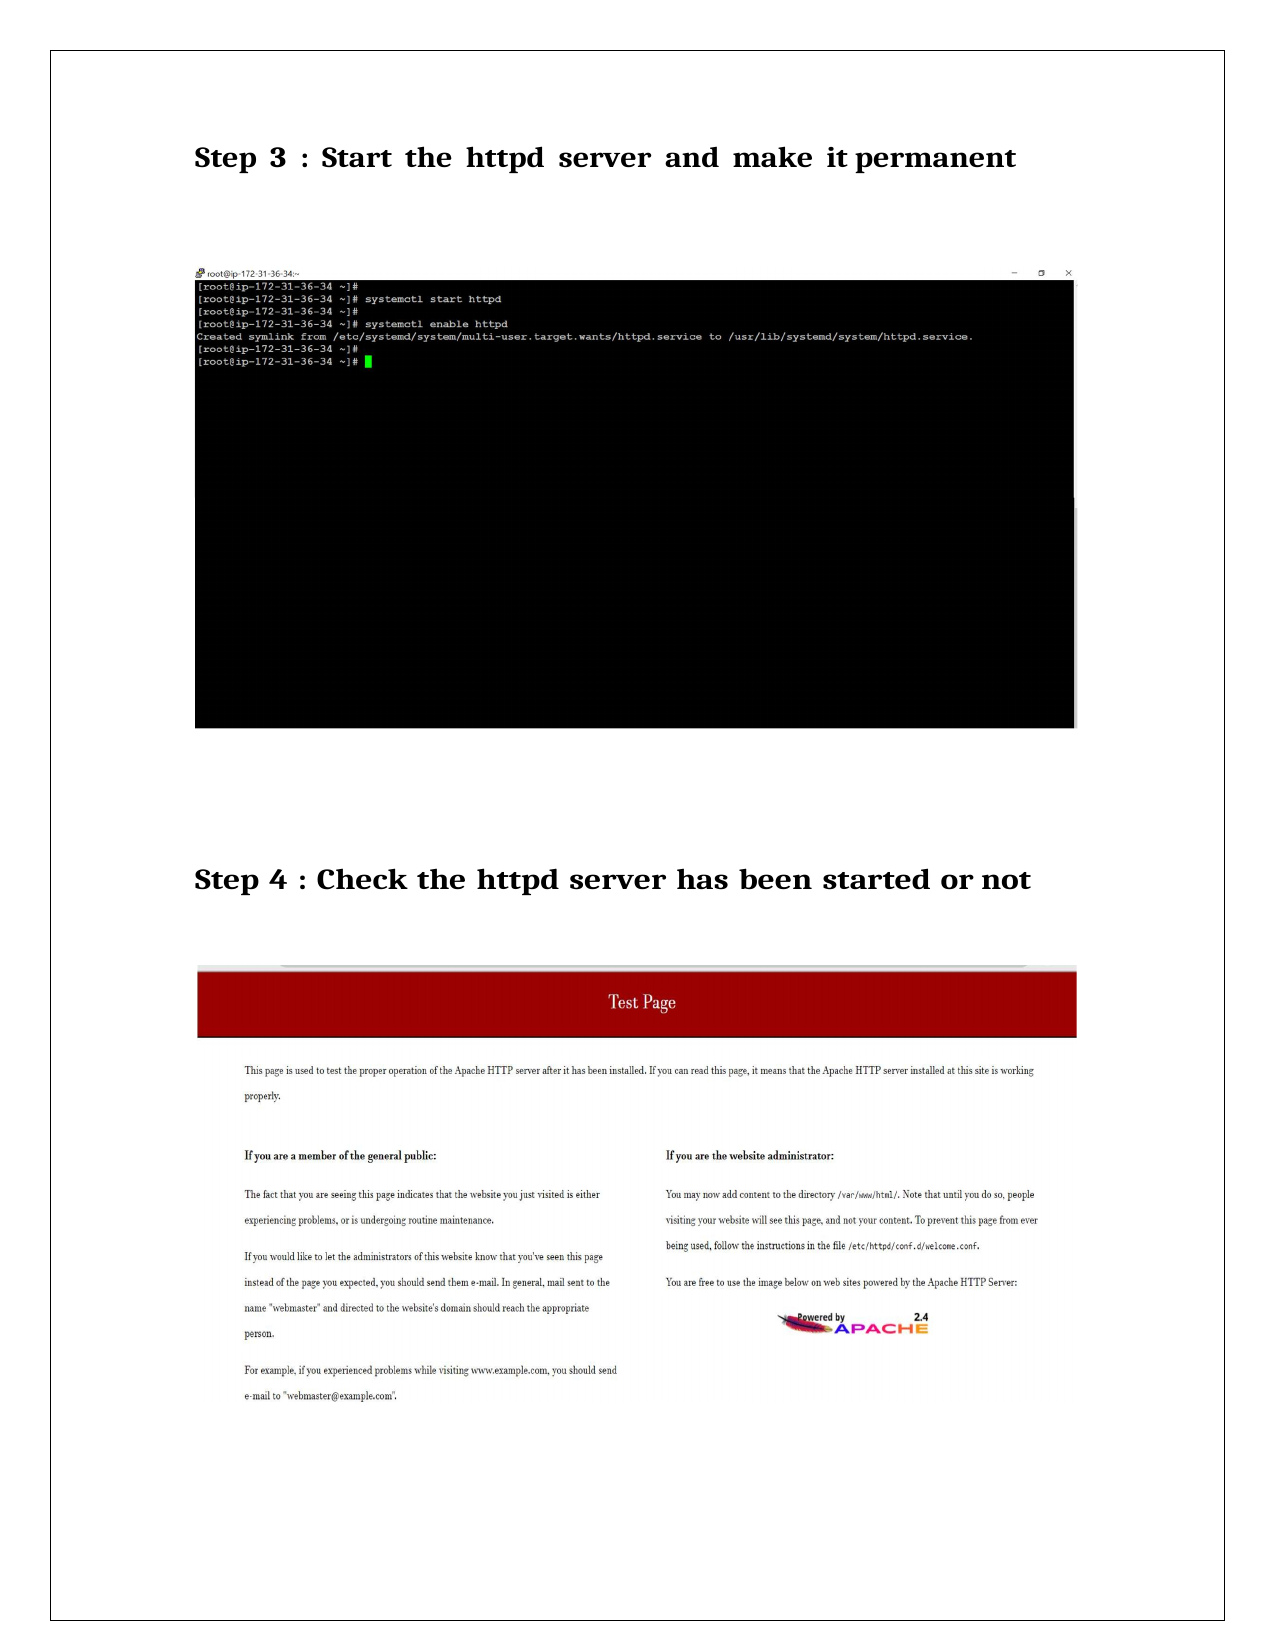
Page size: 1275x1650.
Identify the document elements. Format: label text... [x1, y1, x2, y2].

picture [197, 965, 1077, 1404]
text Step 4 : Check the httpd server has been started or not [195, 863, 1096, 897]
picture [194, 266, 1078, 729]
text Step 3 : Start the httpd server and make it permanent [195, 141, 1039, 174]
